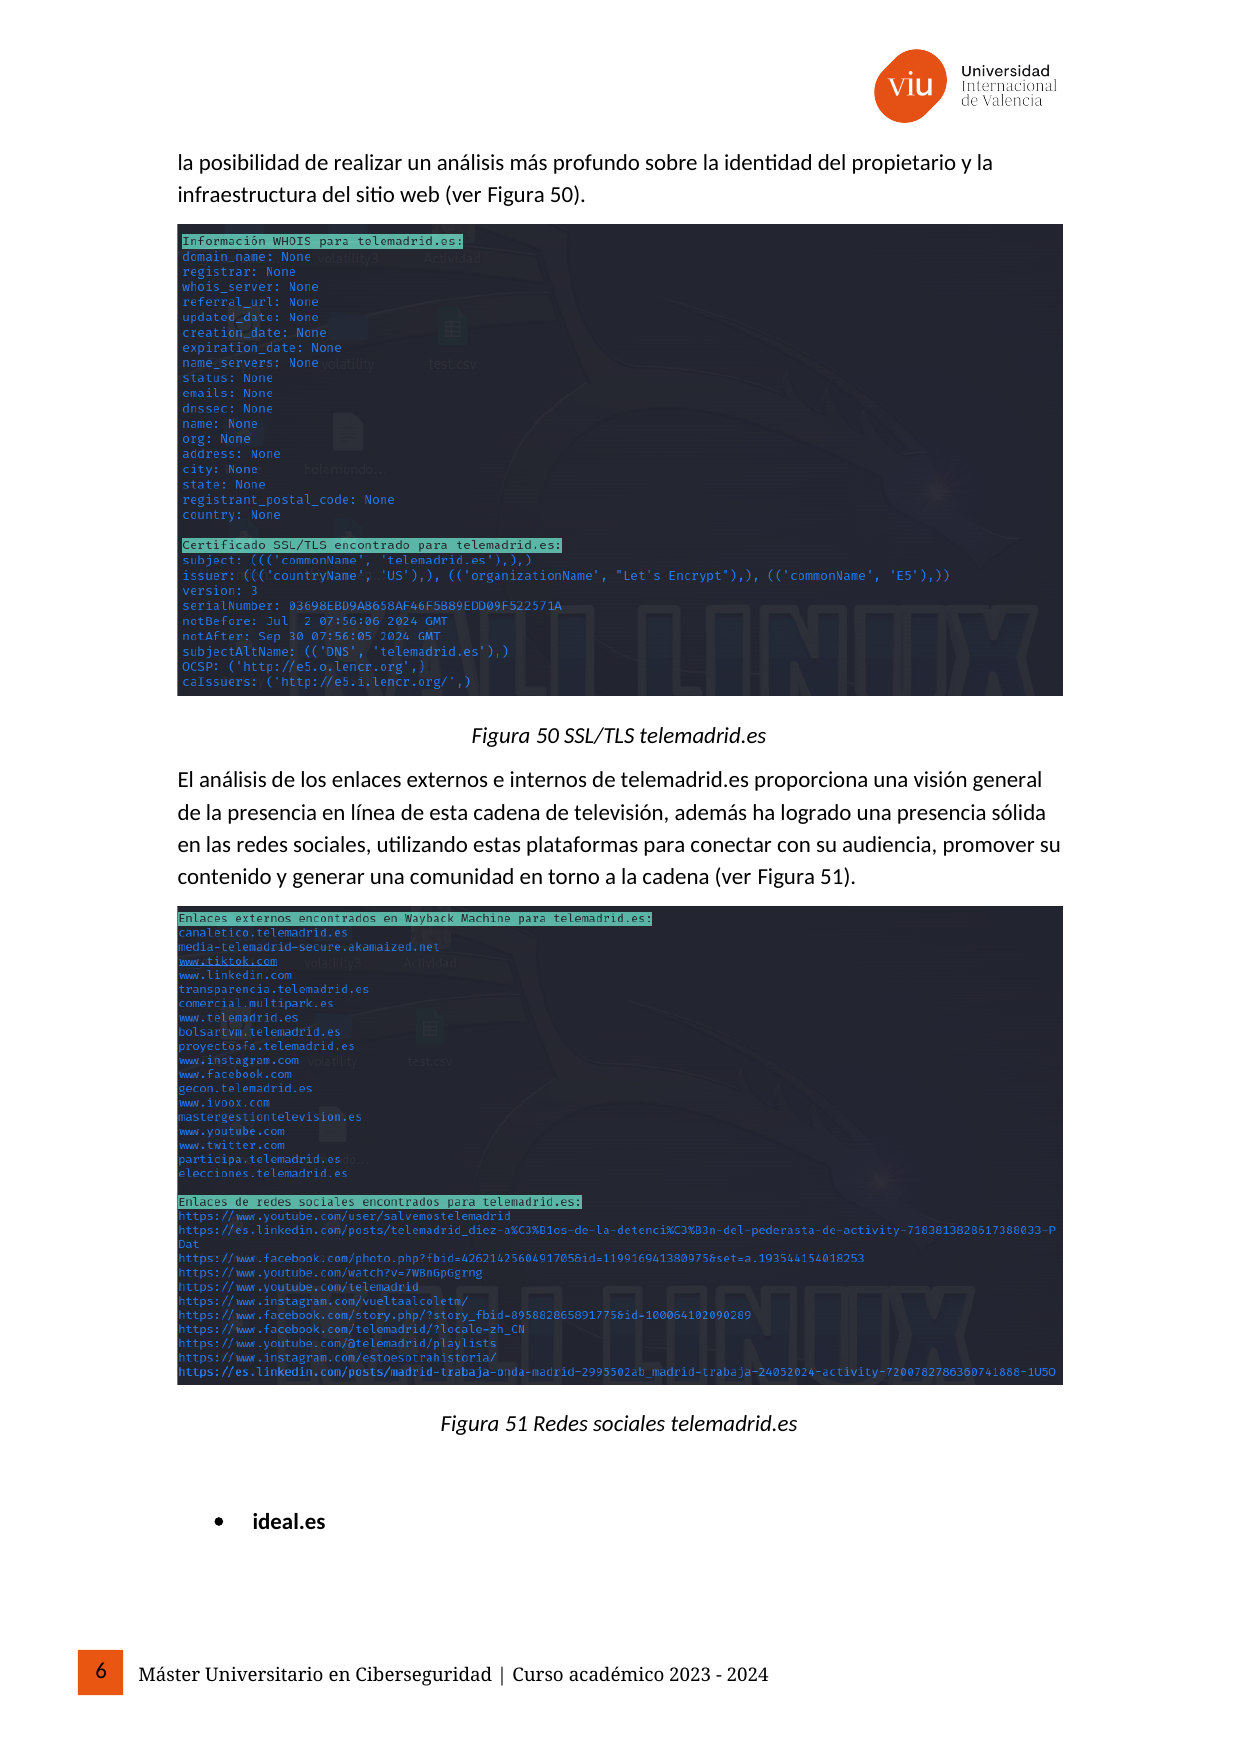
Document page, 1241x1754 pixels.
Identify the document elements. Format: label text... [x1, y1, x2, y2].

picture [177, 224, 1063, 696]
text Figura 50 SSL/TLS telemadrid.es [177, 721, 1063, 749]
picture [177, 906, 1063, 1385]
list ideal.es [215, 1507, 1063, 1535]
picture [857, 32, 1074, 141]
text Figura 51 Redes sociales telemadrid.es [177, 1409, 1063, 1438]
text El análisis de los enlaces externos e internos de telemadrid.es proporciona una visión general de la presencia en línea de esta cadena de televisión, además ha logrado una presencia sólida en las redes sociales, utilizando estas plataformas para conectar con su audiencia, promover su contenido y generar una comunidad en torno a la cadena (ver Figura 51). [177, 766, 1063, 890]
